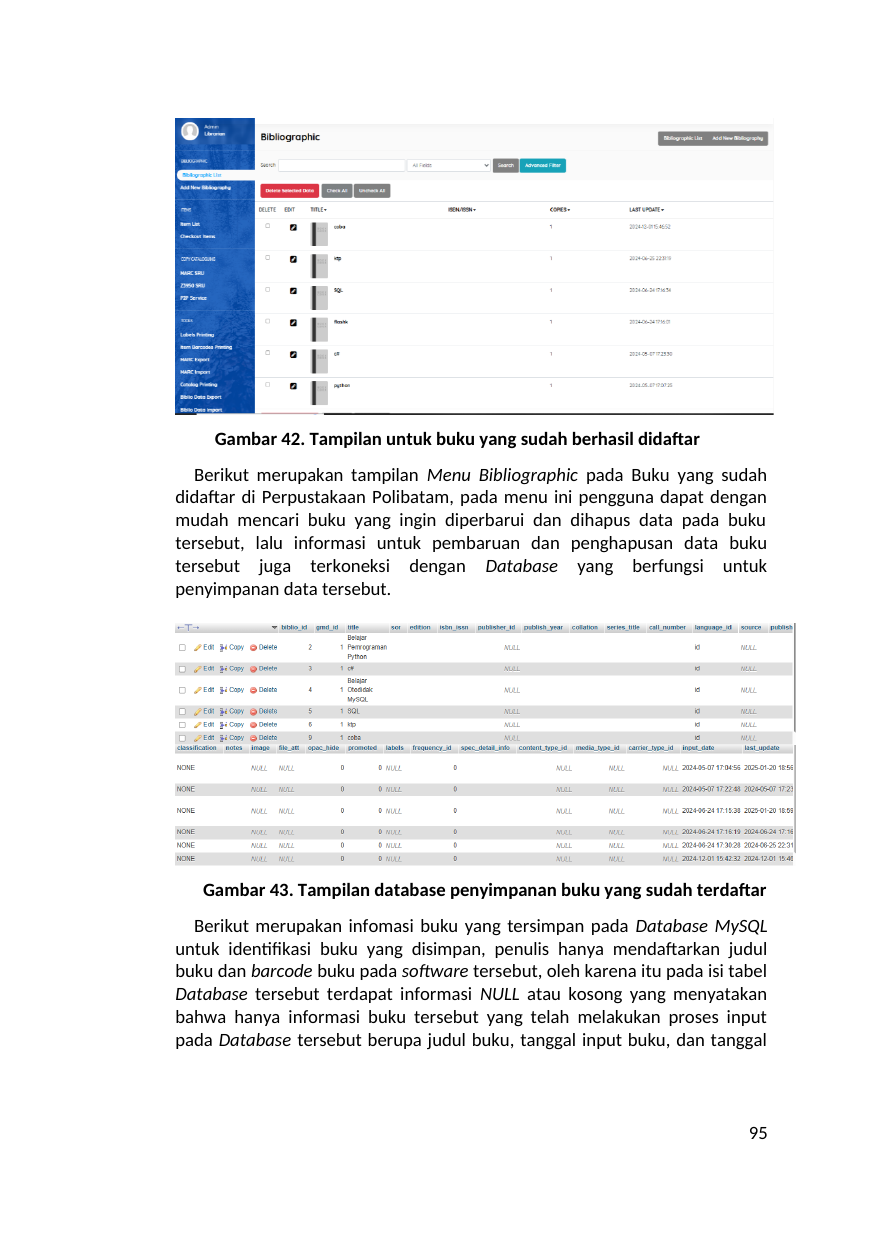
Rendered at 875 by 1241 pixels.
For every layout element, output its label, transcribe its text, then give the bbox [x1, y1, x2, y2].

picture [175, 118, 774, 415]
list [175, 914, 768, 1051]
text Gambar 43. Tampilan database penyimpanan buku yang sudah terdaftar [147, 878, 768, 901]
picture [175, 623, 796, 866]
text Gambar 42. Tampilan untuk buku yang sudah berhasil didaftar [147, 427, 768, 450]
list Berikut merupakan tampilan Menu Bibliographic pada Buku yang sudah didaftar di Perpustakaan Polibatam, pada menu ini pengguna dapat dengan mudah mencari buku yang ingin diperbarui dan dihapus data pada buku tersebut, lalu informasi untuk pembaruan dan penghapusan data buku tersebut juga terkoneksi dengan Database yang berfungsi untuk penyimpanan data tersebut. [175, 463, 768, 600]
